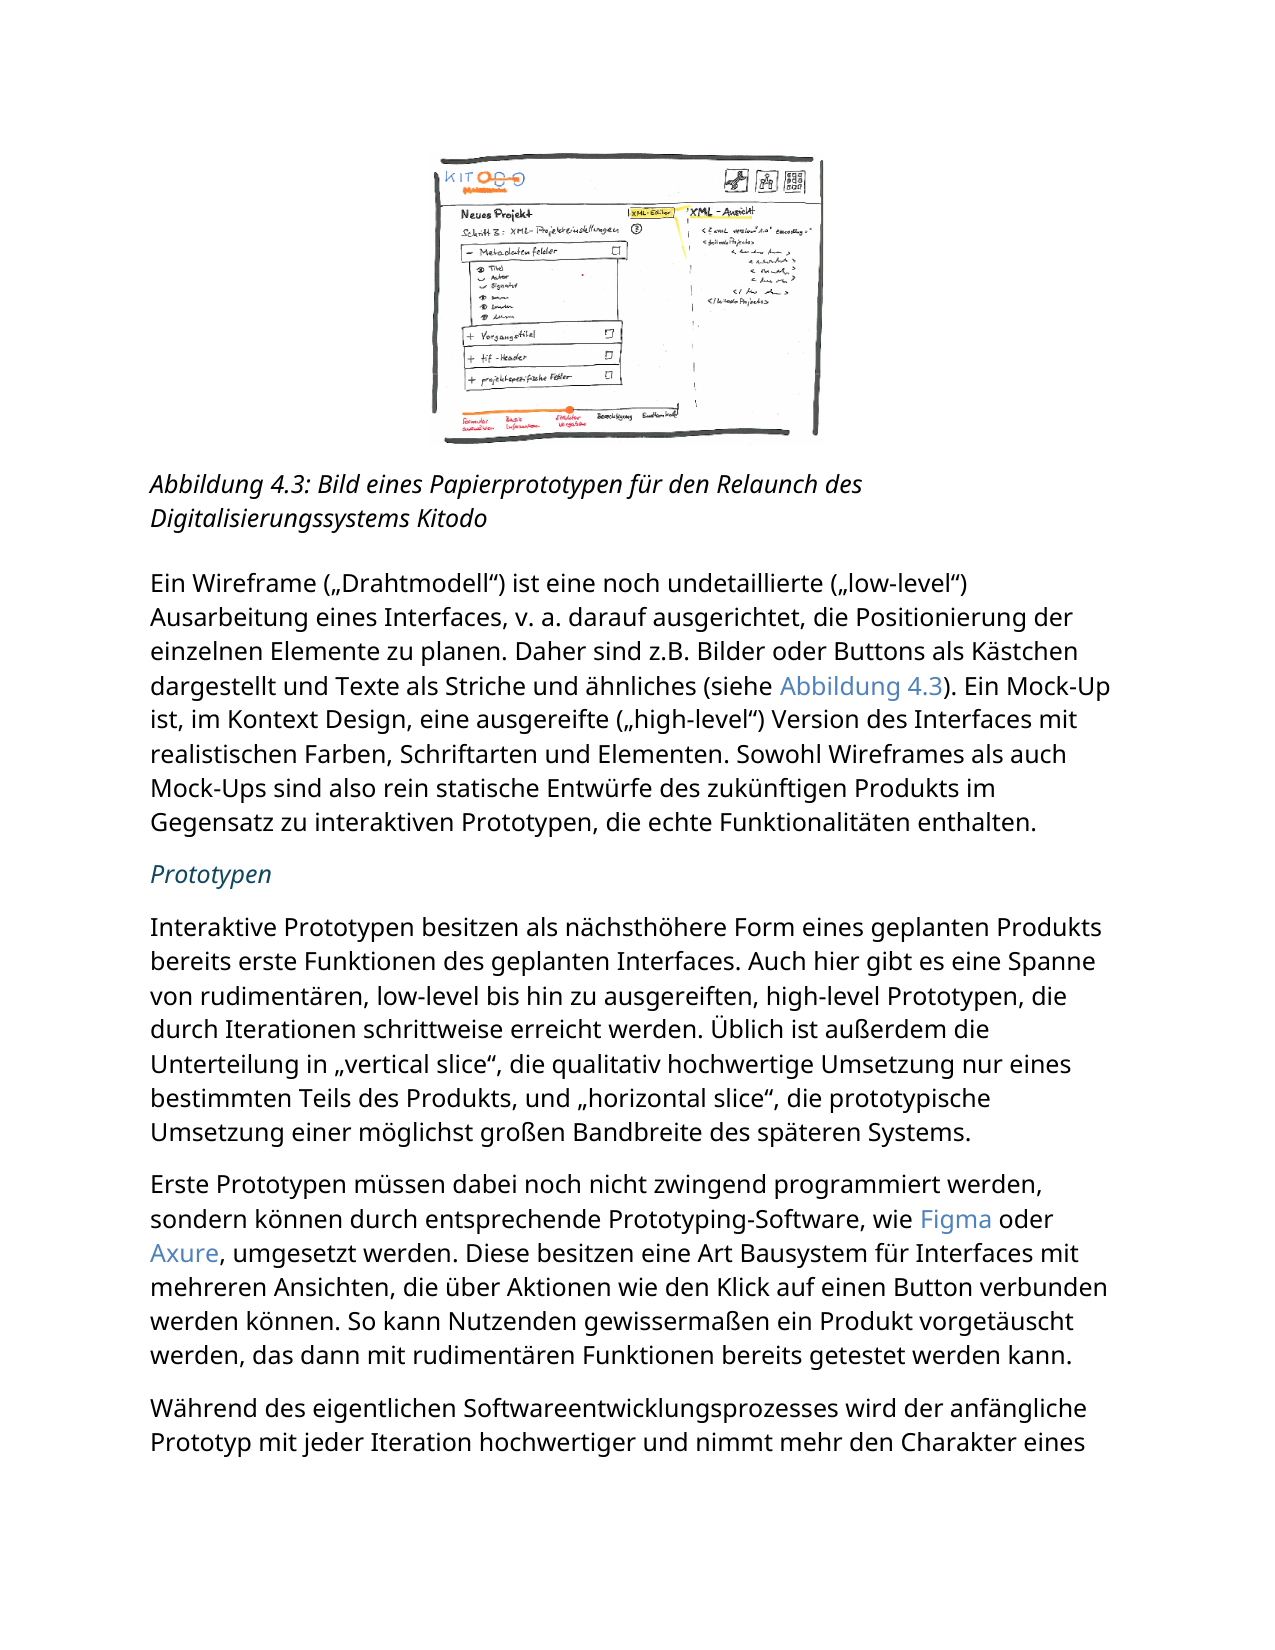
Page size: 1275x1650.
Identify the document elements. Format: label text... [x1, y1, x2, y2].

text Interaktive Prototypen besitzen als nächsthöhere Form eines geplanten Produkts bereits erste Funktionen des geplanten Interfaces. Auch hier gibt es eine Spanne von rudimentären, low-level bis hin zu ausgereiften, high-level Prototypen, die durch Iterationen schrittweise erreicht werden. Üblich ist außerdem die Unterteilung in „vertical slice“, die qualitativ hochwertige Umsetzung nur eines bestimmten Teils des Produkts, und „horizontal slice“, die prototypische Umsetzung einer möglichst großen Bandbreite des späteren Systems. [150, 910, 1125, 1148]
picture [429, 153, 824, 446]
subtitle Prototypen [150, 857, 1125, 891]
table_header Abbildung 4.3: Bild eines Papierprototypen für den Relaunch des Digitalisierungssystems Kitodo [139, 150, 1114, 547]
text Erste Prototypen müssen dabei noch nicht zwingend programmiert werden, sondern können durch entsprechende Prototyping-Software, wie Figma oder Axure, umgesetzt werden. Diese besitzen eine Art Bausystem für Interfaces mit mehreren Ansichten, die über Aktionen wie den Klick auf einen Button verbunden werden können. So kann Nutzenden gewissermaßen ein Produkt vorgetäuscht werden, das dann mit rudimentären Funktionen bereits getestet werden kann. [150, 1167, 1125, 1372]
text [150, 1390, 1125, 1458]
text Ein Wireframe („Drahtmodell“) ist eine noch undetaillierte („low-level“) Ausarbeitung eines Interfaces, v. a. darauf ausgerichtet, die Positionierung der einzelnen Elemente zu planen. Daher sind z.B. Bilder oder Buttons als Kästchen dargestellt und Texte als Striche und ähnliches (siehe Abbildung 4.3). Ein Mock-Up ist, im Kontext Design, eine ausgereifte („high-level“) Version des Interfaces mit realistischen Farben, Schriftarten und Elementen. Sowohl Wireframes als auch Mock-Ups sind also rein statische Entwürfe des zukünftigen Produkts im Gegensatz zu interaktiven Prototypen, die echte Funktionalitäten enthalten. [150, 566, 1125, 838]
